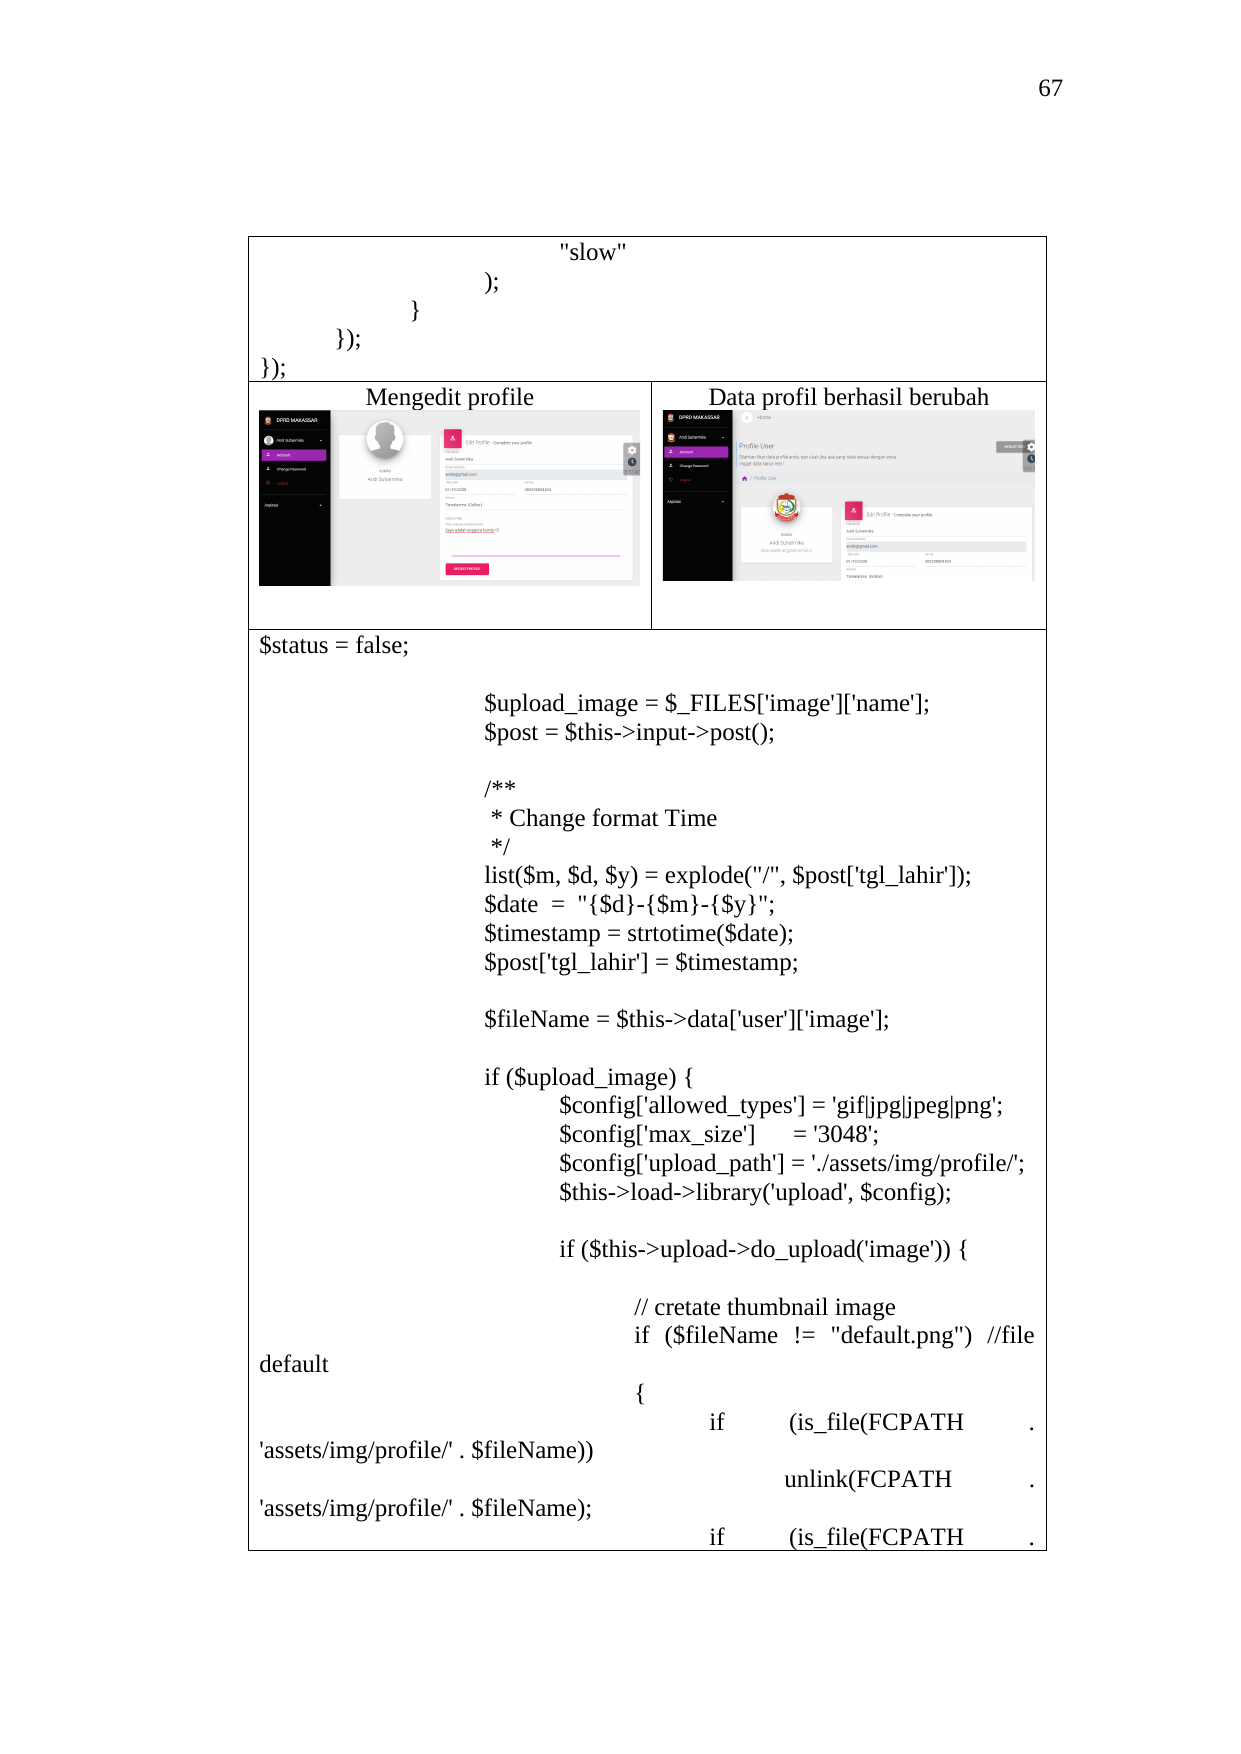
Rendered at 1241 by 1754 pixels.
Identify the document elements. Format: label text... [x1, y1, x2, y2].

picture [259, 410, 641, 586]
table_cell Mengedit profile [249, 382, 651, 629]
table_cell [249, 630, 1046, 1550]
table_cell Data profil berhasil berubah [652, 382, 1046, 629]
picture [662, 410, 1035, 581]
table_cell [249, 237, 1046, 381]
